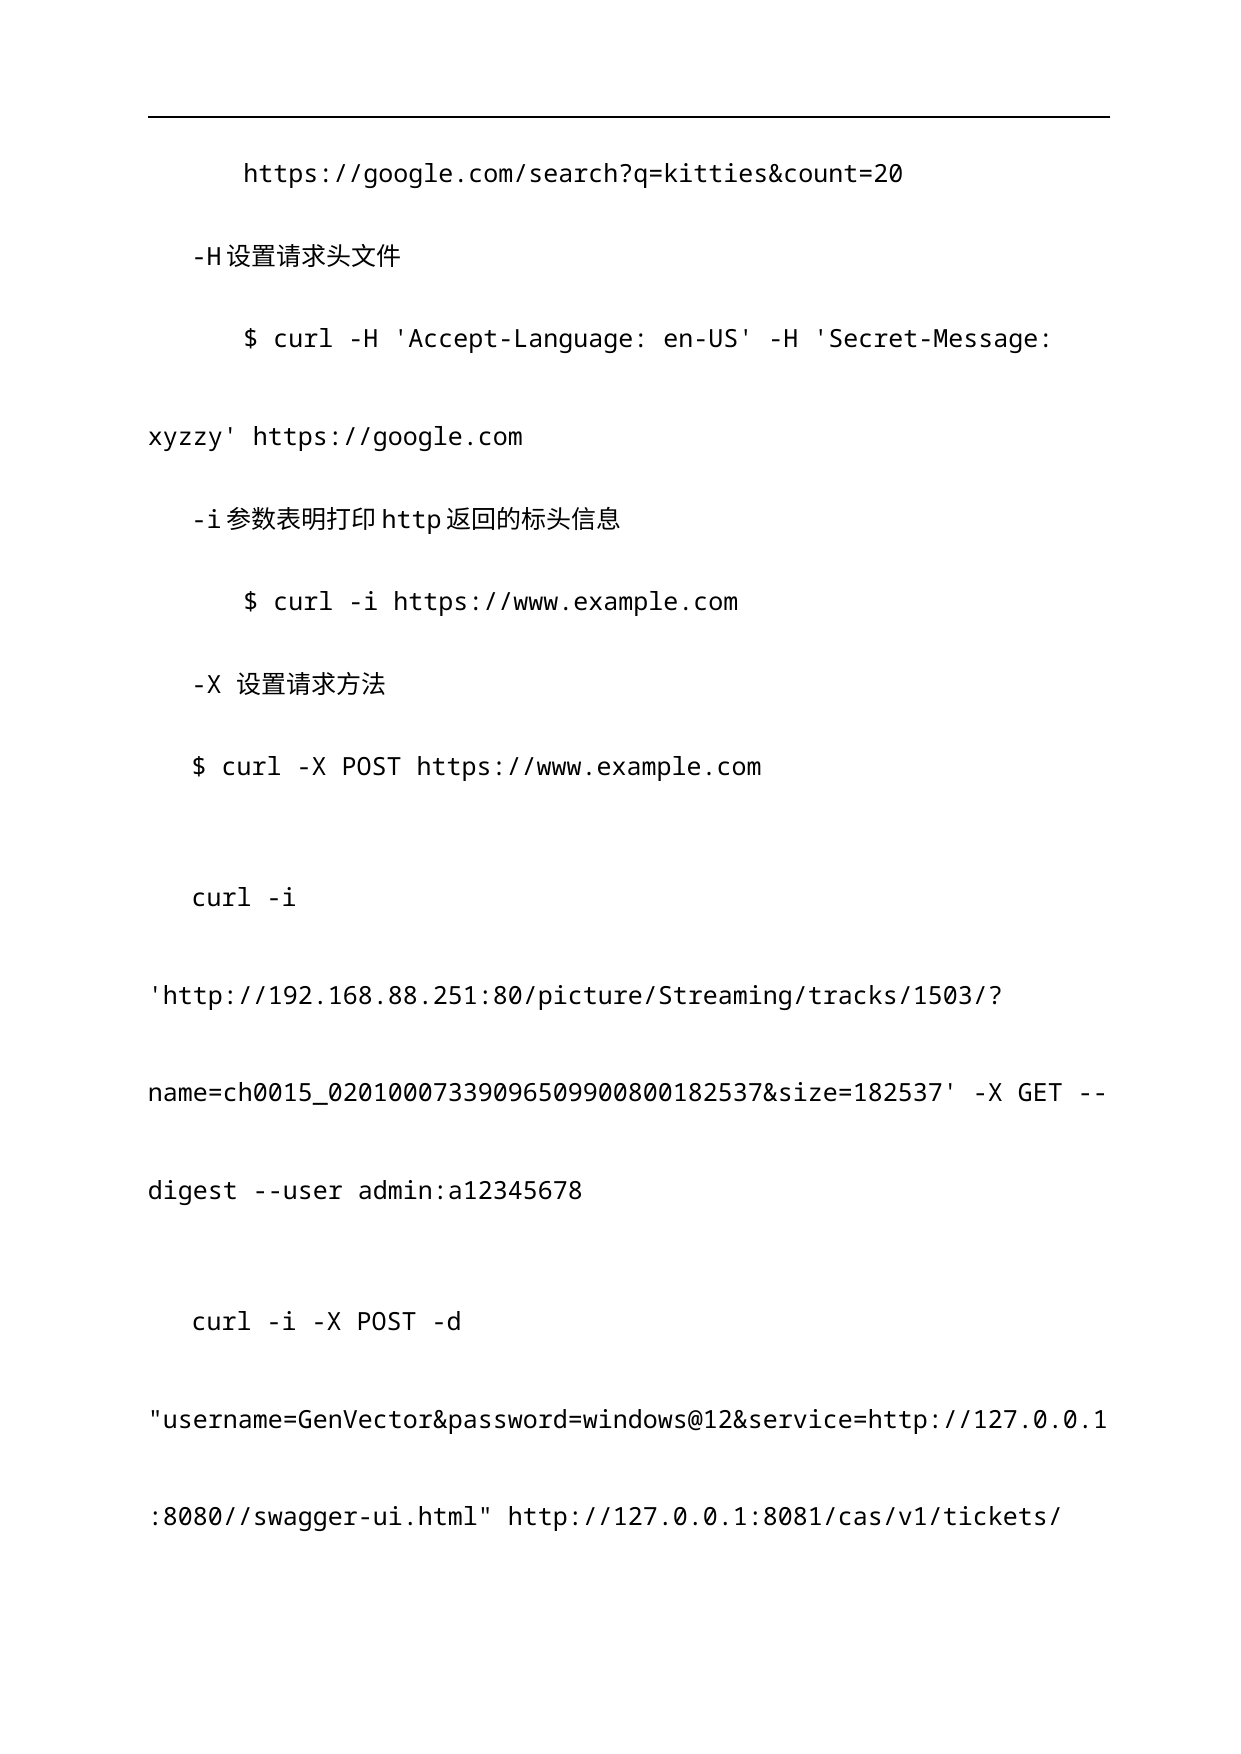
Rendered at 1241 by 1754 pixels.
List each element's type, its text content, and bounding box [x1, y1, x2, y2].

text $ curl -H 'Accept-Language: en-US' -H 'Secret-Message: xyzzy' https://google.com [148, 305, 1110, 468]
text -X 设置请求方法 [148, 650, 1110, 715]
text https://google.com/search?q=kitties&count=20 [148, 140, 1110, 205]
text -H设置请求头文件 [148, 222, 1110, 287]
text $ curl -X POST https://www.example.com [148, 733, 1110, 798]
text -i参数表明打印http返回的标头信息 [148, 485, 1110, 550]
text curl -i 'http://192.168.88.251:80/picture/Streaming/tracks/1503/?name=ch0015_02010007339096509900800182537&size=182537' -X GET --digest --user admin:a12345678 [148, 864, 1110, 1222]
text curl -i -X POST -d "username=GenVector&password=windows@12&service=http://127.0.0.1:8080//swagger-ui.html" http://127.0.0.1:8081/cas/v1/tickets/ [148, 1288, 1110, 1548]
text $ curl -i https://www.example.com [148, 568, 1110, 633]
